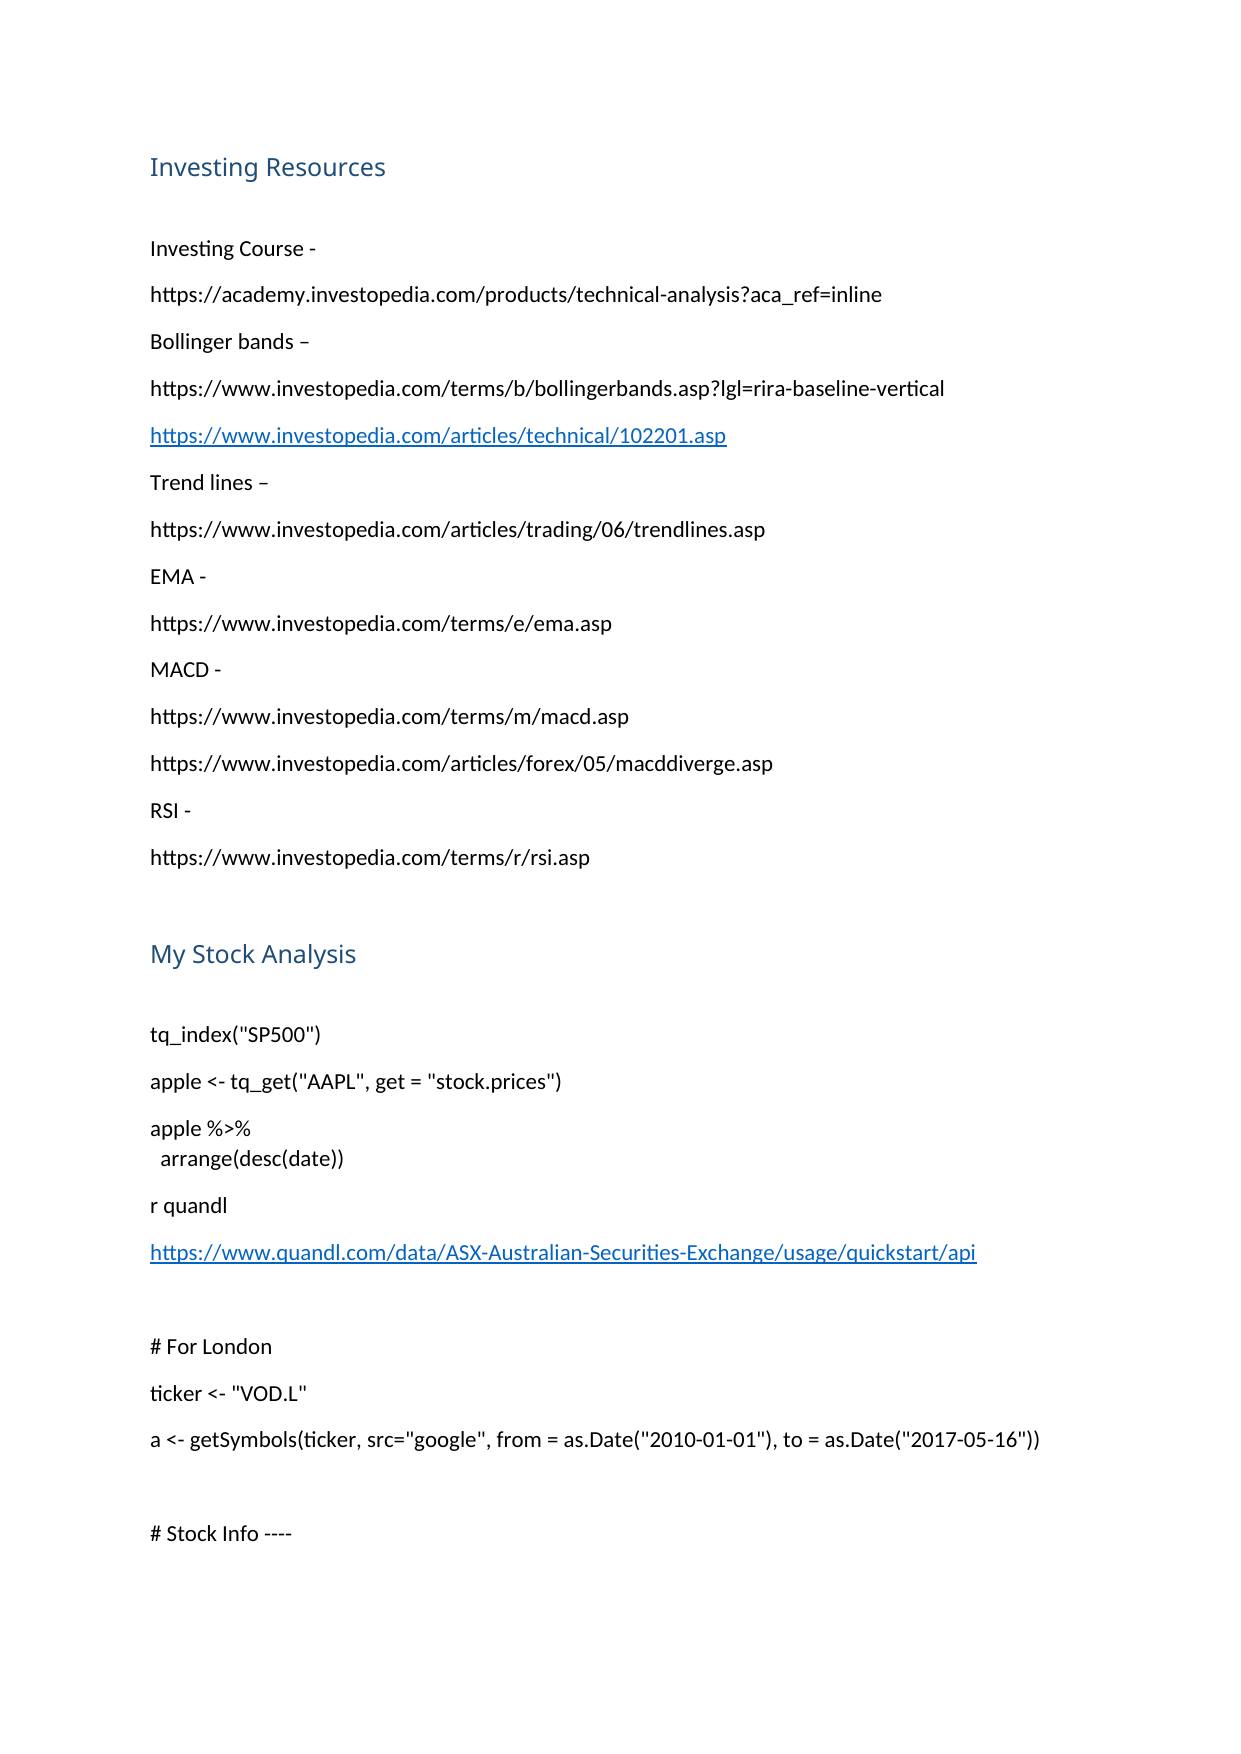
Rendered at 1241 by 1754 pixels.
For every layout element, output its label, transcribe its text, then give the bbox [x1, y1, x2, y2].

text https://www.investopedia.com/terms/b/bollingerbands.asp?lgl=rira-baseline-vertical [150, 374, 1090, 402]
text r quandl [150, 1191, 1090, 1219]
text Trend lines – [150, 468, 1090, 496]
text ticker <- "VOD.L" [150, 1379, 1090, 1407]
text RSI - [150, 796, 1090, 824]
text # Stock Info ---- [150, 1519, 1090, 1547]
text MACD - [150, 656, 1090, 683]
subtitle Investing Resources [150, 150, 1090, 184]
text # For London [150, 1332, 1090, 1360]
text a <- getSymbols(ticker, src="google", from = as.Date("2010-01-01"), to = as.Date("2017-05-16")) [150, 1426, 1090, 1454]
text https://academy.investopedia.com/products/technical-analysis?aca_ref=inline [150, 281, 1090, 308]
text https://www.investopedia.com/terms/m/macd.asp [150, 702, 1090, 730]
text https://www.quandl.com/data/ASX-Australian-Securities-Exchange/usage/quickstart/api [150, 1238, 1090, 1266]
text EMA - [150, 562, 1090, 590]
text https://www.investopedia.com/articles/forex/05/macddiverge.asp [150, 749, 1090, 777]
text tq_index("SP500") [150, 1020, 1090, 1048]
text Bollinger bands – [150, 327, 1090, 355]
text https://www.investopedia.com/terms/r/rsi.asp [150, 843, 1090, 871]
subtitle My Stock Analysis [150, 937, 1090, 971]
text https://www.investopedia.com/terms/e/ema.asp [150, 609, 1090, 637]
text apple %>% arrange(desc(date)) [150, 1114, 1090, 1172]
text https://www.investopedia.com/articles/trading/06/trendlines.asp [150, 515, 1090, 543]
text apple <- tq_get("AAPL", get = "stock.prices") [150, 1067, 1090, 1095]
text https://www.investopedia.com/articles/technical/102201.asp [150, 421, 1090, 449]
text Investing Course - [150, 234, 1090, 262]
